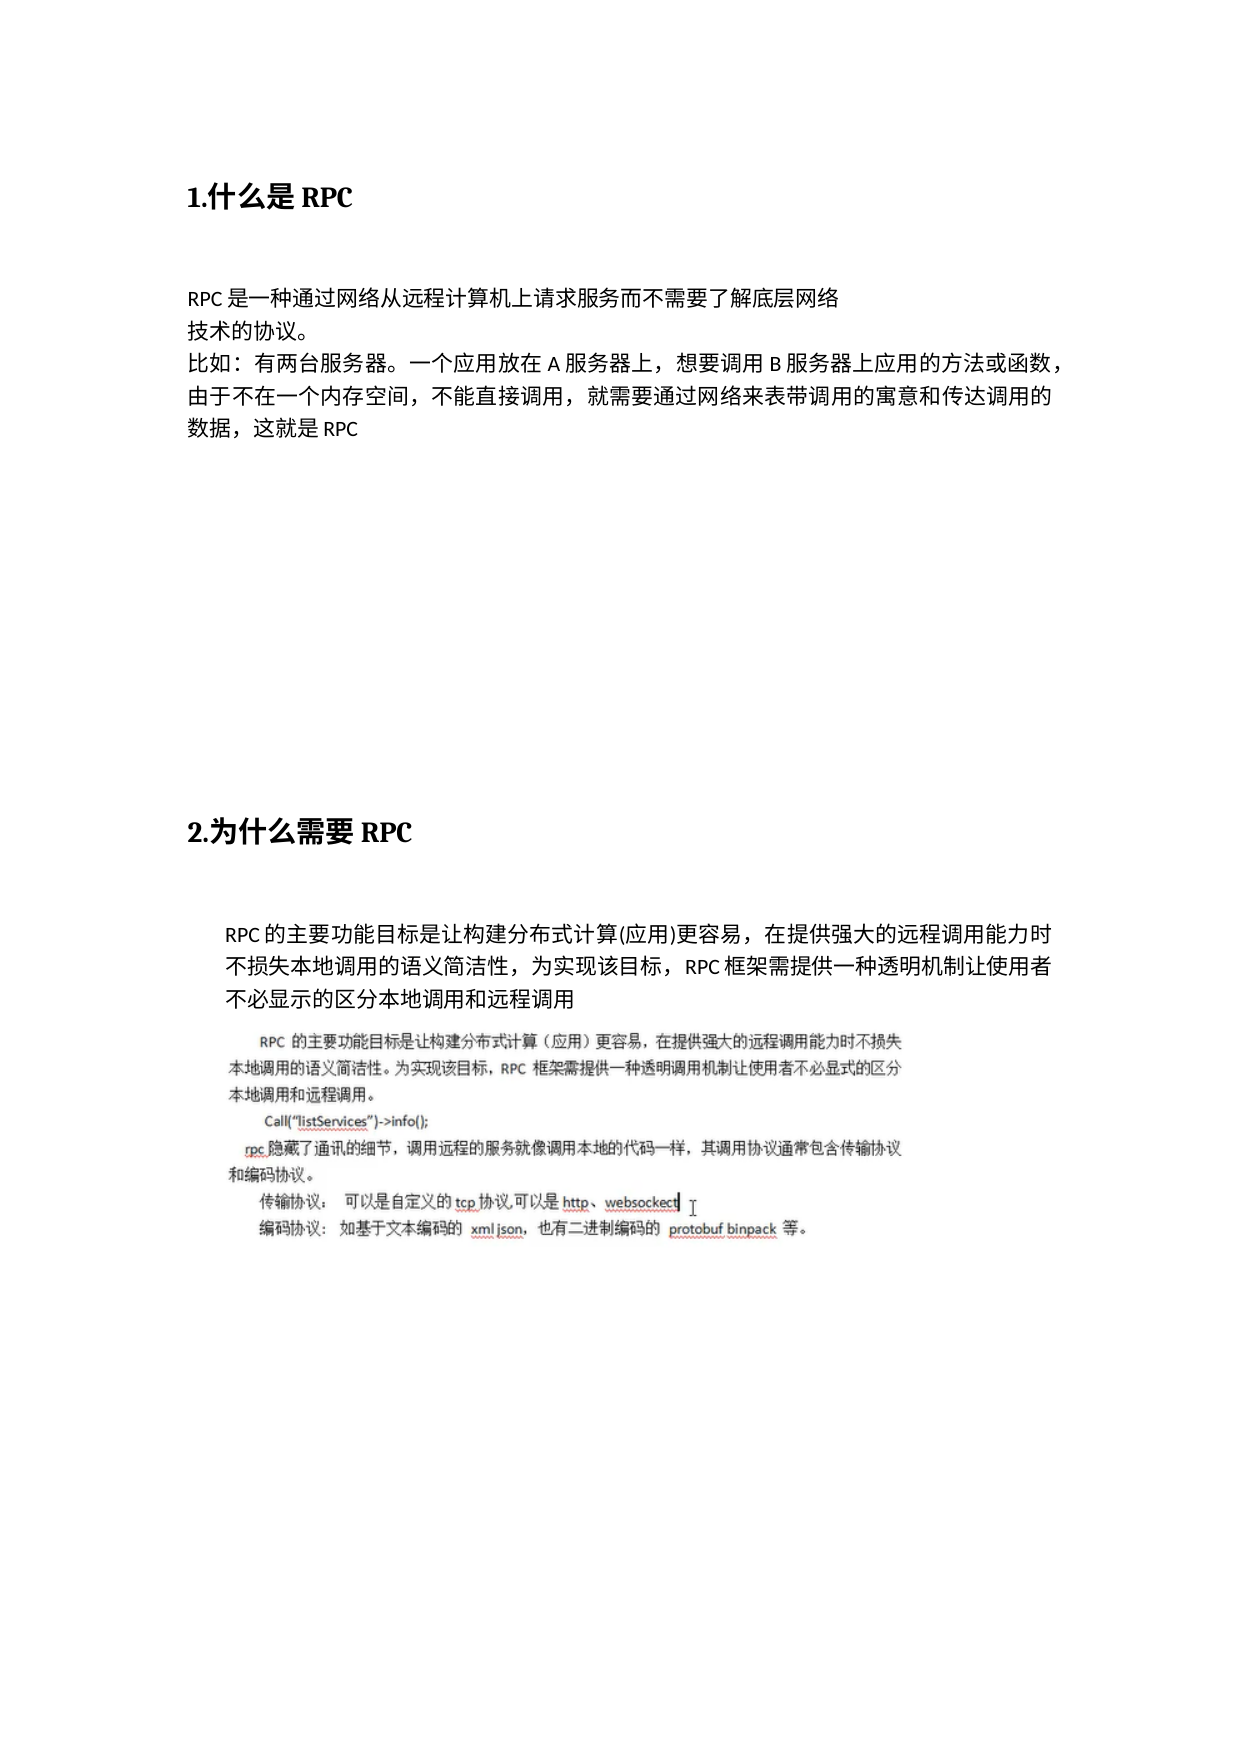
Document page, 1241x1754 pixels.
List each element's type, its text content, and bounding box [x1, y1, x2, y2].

picture [225, 1013, 974, 1269]
list RPC的主要功能目标是让构建分布式计算(应用)更容易，在提供强大的远程调用能力时不损失本地调用的语义简洁性，为实现该目标，RPC框架需提供一种透明机制让使用者不必显示的区分本地调用和远程调用 [225, 916, 1053, 1014]
text RPC是一种通过网络从远程计算机上请求服务而不需要了解底层网络 [187, 281, 1053, 313]
text 比如：有两台服务器。一个应用放在A服务器上，想要调用B服务器上应用的方法或函数，由于不在一个内存空间，不能直接调用，就需要通过网络来表带调用的寓意和传达调用的数据，这就是RPC [187, 346, 1053, 443]
subtitle 2.为什么需要RPC [187, 797, 1053, 862]
subtitle 1.什么是RPC [187, 162, 1053, 227]
text 技术的协议。 [187, 313, 1053, 346]
